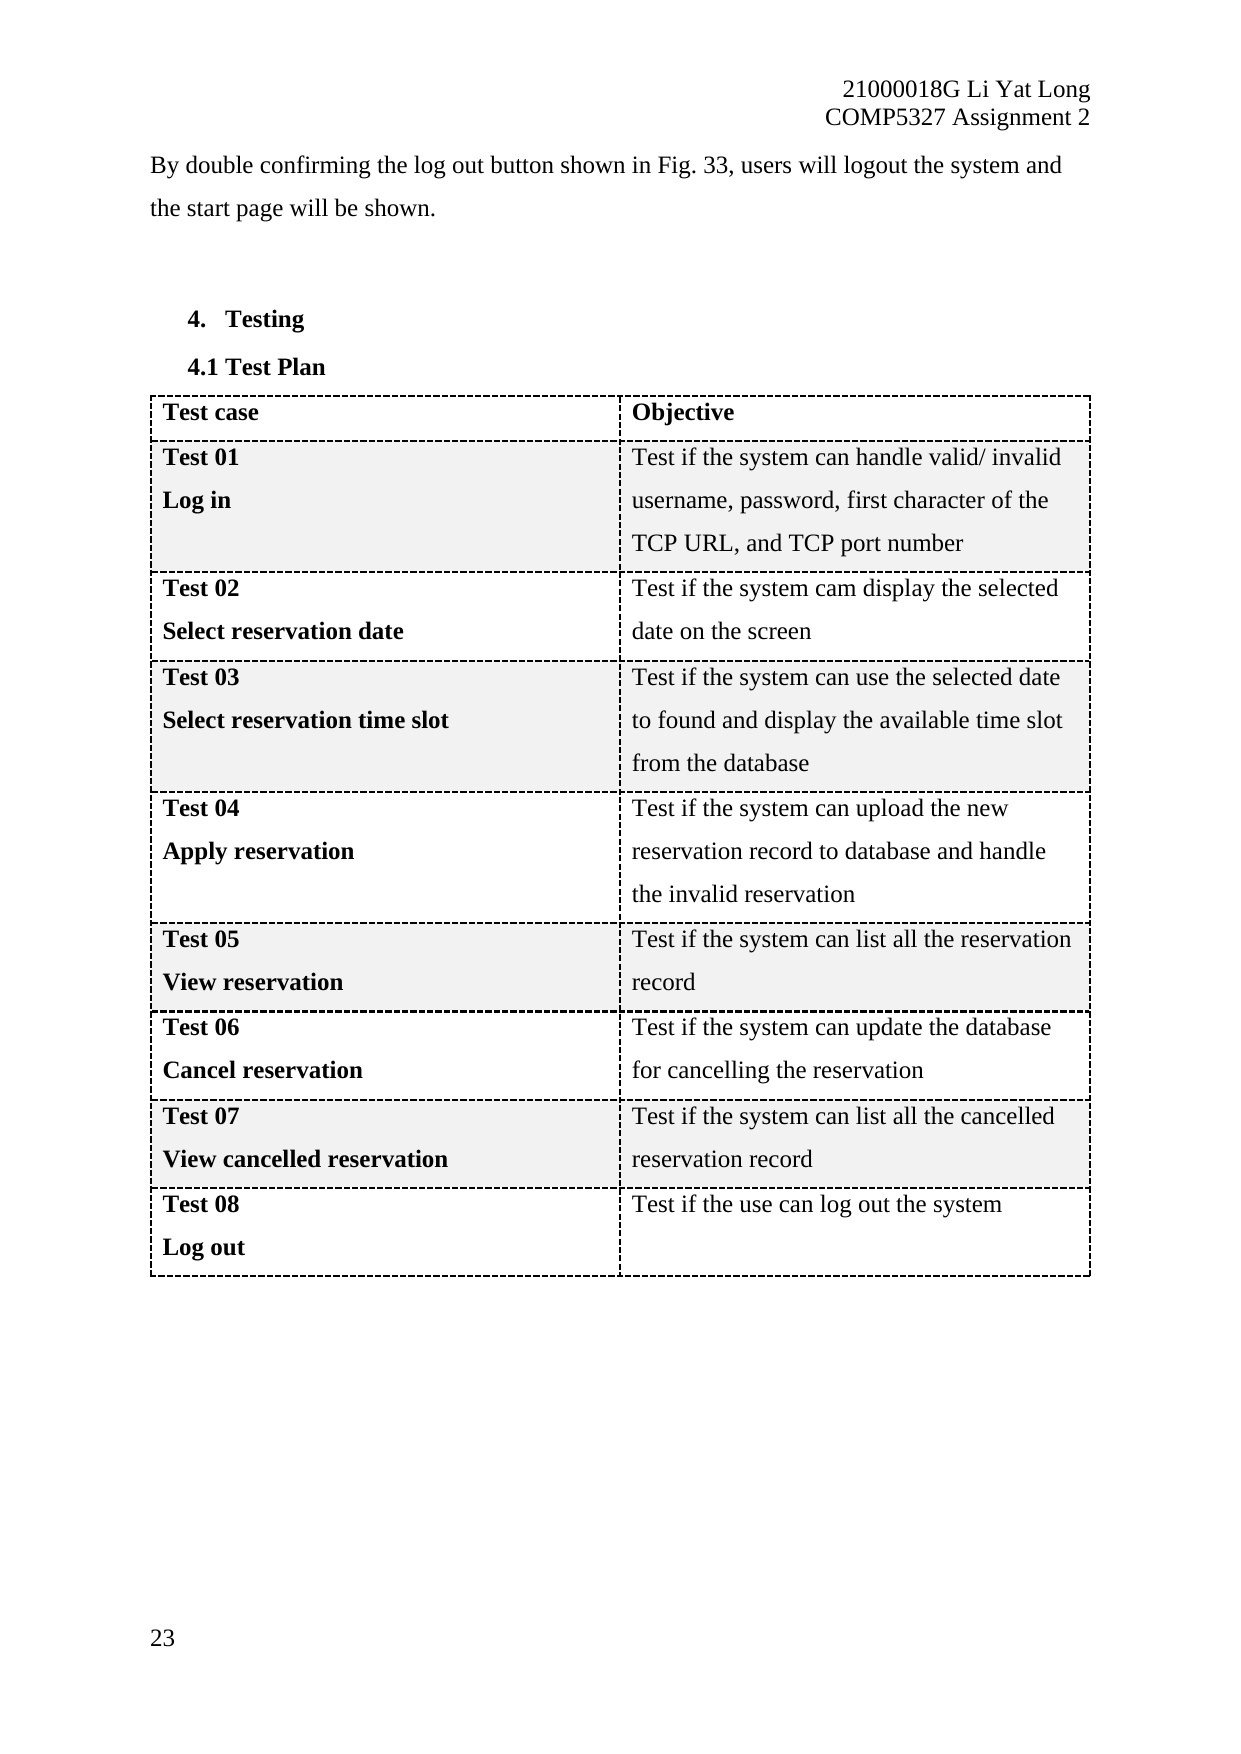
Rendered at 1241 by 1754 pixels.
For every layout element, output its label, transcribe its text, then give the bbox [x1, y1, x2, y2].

table_cell Test if the system cam display the selected date on the screen [620, 571, 1089, 659]
table_cell Test 07 View cancelled reservation [151, 1099, 620, 1187]
subtitle 4.1 Test Plan [150, 352, 1090, 380]
table_cell Test if the system can update the database for cancelling the reservation [620, 1010, 1089, 1099]
text By double confirming the log out button shown in Fig. 33, users will logout the system and the start page will be shown. [150, 150, 1090, 222]
table_cell Test 02 Select reservation date [151, 571, 620, 659]
table_cell Test if the system can handle valid/ invalid username, password, first character of the TCP URL, and TCP port number [620, 440, 1089, 571]
table_cell Test if the use can log out the system [620, 1187, 1089, 1275]
table_cell Test 03 Select reservation time slot [151, 660, 620, 791]
table_cell Test 04 Apply reservation [151, 791, 620, 922]
table_cell Test 05 View reservation [151, 922, 620, 1010]
table_cell Test if the system can list all the cancelled reservation record [620, 1099, 1089, 1187]
table_cell Test 08 Log out [151, 1187, 620, 1275]
table_cell Test if the system can upload the new reservation record to database and handle the invalid reservation [620, 791, 1089, 922]
subtitle Testing [187, 304, 1090, 333]
table_cell Test 06 Cancel reservation [151, 1010, 620, 1099]
table_cell Test if the system can list all the reservation record [620, 922, 1089, 1010]
table_cell Test 01 Log in [151, 440, 620, 571]
table_header Test case [151, 395, 620, 440]
table_cell Test if the system can use the selected date to found and display the available time slot from the database [620, 660, 1089, 791]
table_header Objective [620, 395, 1089, 440]
